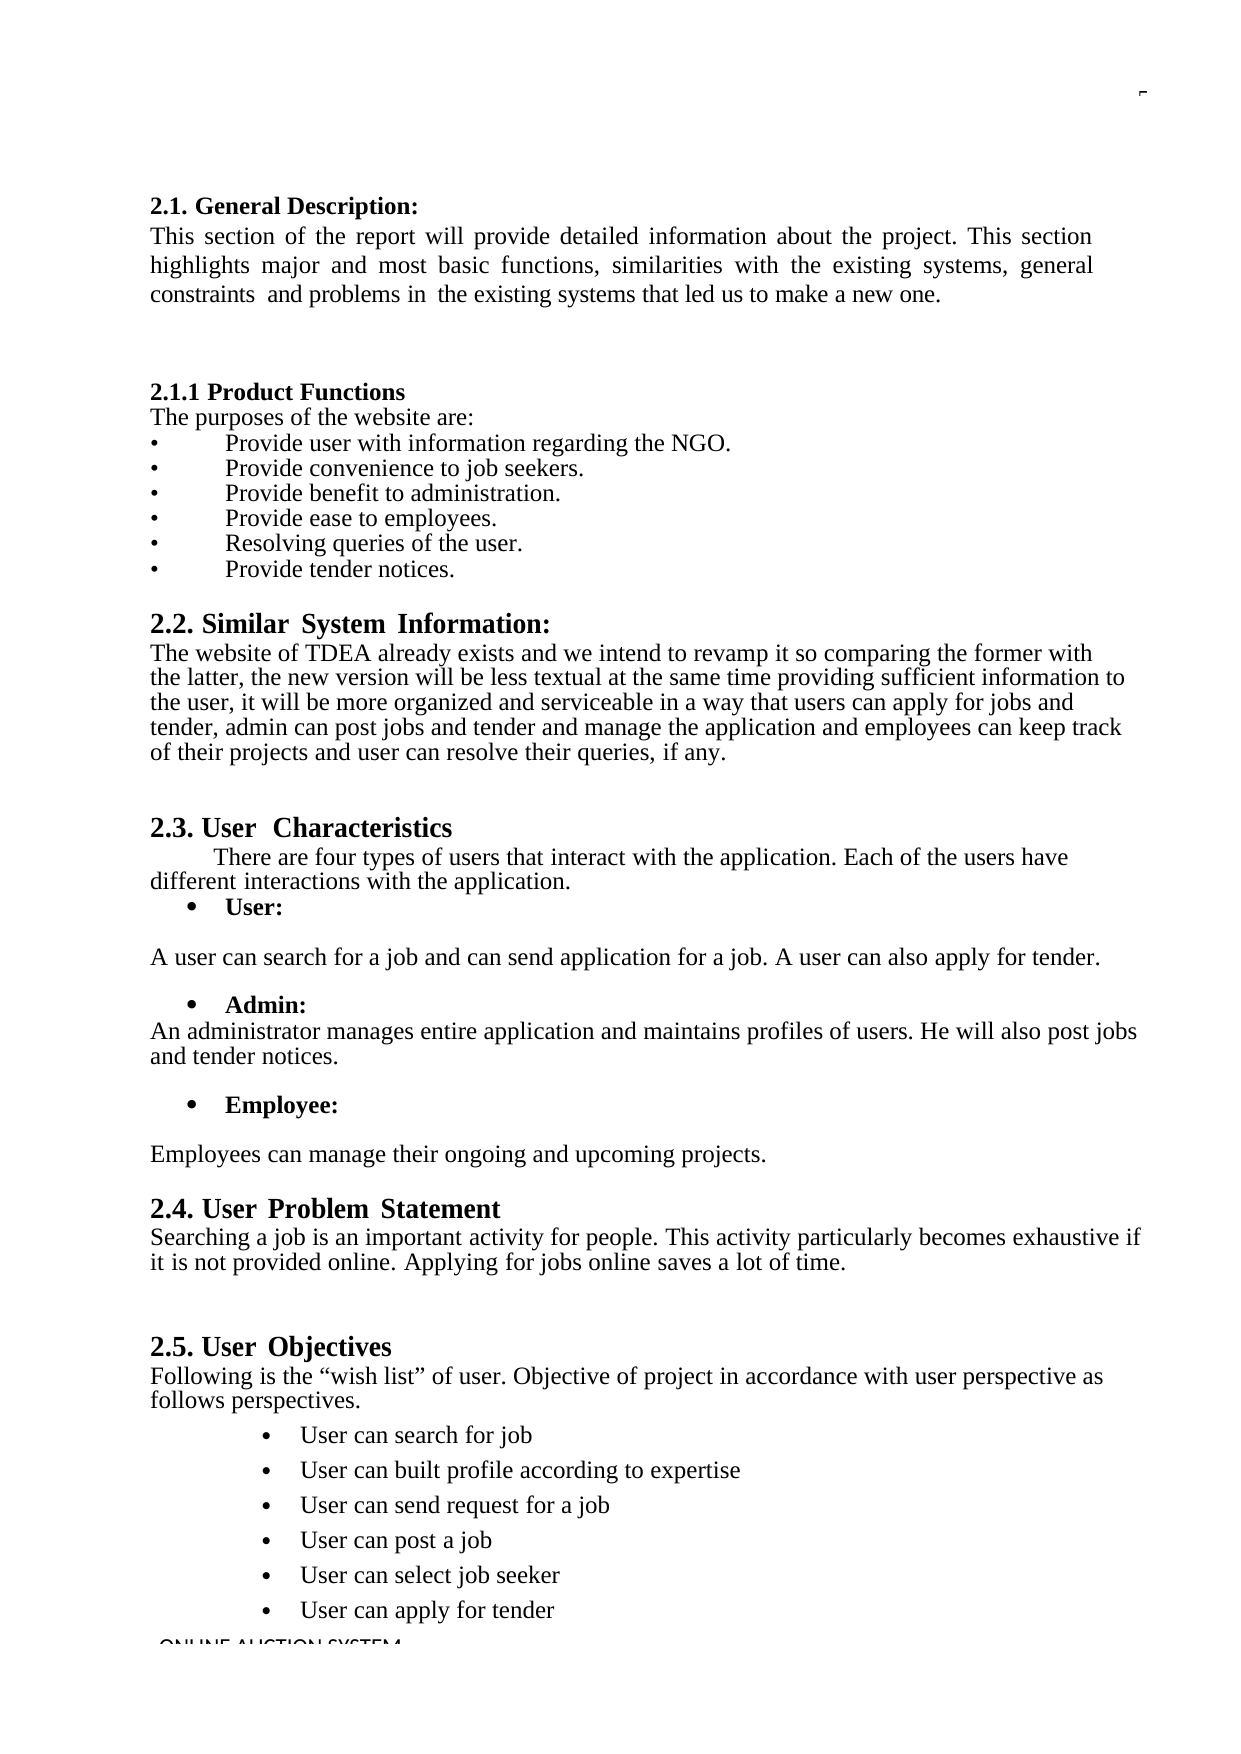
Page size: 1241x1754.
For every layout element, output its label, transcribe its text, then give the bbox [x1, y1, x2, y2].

text A user can search for a job and can send application for a job. A user can also apply for tender. [150, 942, 1201, 971]
subtitle Employee: [187, 1090, 1201, 1118]
subtitle User Characteristics [150, 812, 1201, 844]
list User can built profile according to expertise [263, 1456, 1201, 1484]
text This section of the report will provide detailed information about the project. This section highlights major and most basic functions, similarities with the existing systems, general constraints and problems in the existing systems that led us to make a new one. [150, 221, 1093, 308]
list Provide convenience to job seekers. [150, 456, 1201, 481]
subtitle User Problem Statement [150, 1192, 1201, 1224]
list User can select job seeker [263, 1561, 1201, 1589]
text Employees can manage their ongoing and upcoming projects. [150, 1139, 1201, 1168]
text There are four types of users that interact with the application. Each of the users have different interactions with the application. [150, 846, 1146, 895]
text Searching a job is an important activity for people. This activity particularly becomes exhaustive if it is not provided online. Applying for jobs online saves a lot of time. [150, 1226, 1146, 1276]
list User can apply for tender [263, 1595, 1201, 1624]
list Provide tender notices. [150, 556, 1201, 583]
subtitle User Objectives [150, 1331, 1201, 1363]
text The website of TDEA already exists and we intend to revamp it so comparing the former with the latter, the new version will be less textual at the same time providing sufficient information to the user, it will be more organized and serviceable in a way that users can apply for jobs and tender, admin can post jobs and tender and manage the application and employees can keep track of their projects and user can resolve their queries, if any. [150, 642, 1129, 766]
list User can post a job [263, 1526, 1201, 1554]
list Provide benefit to administration. [150, 481, 1201, 506]
text Following is the “wish list” of user. Objective of project in accordance with user perspective as follows perspectives. [150, 1365, 1157, 1414]
list User can search for job [263, 1421, 1201, 1449]
subtitle Admin: [187, 990, 1201, 1019]
list Provide ease to employees. [150, 506, 1201, 531]
list Resolving queries of the user. [150, 531, 1201, 556]
text An administrator manages entire application and maintains profiles of users. He will also post jobs and tender notices. [150, 1020, 1157, 1069]
text The purposes of the website are: [150, 405, 1201, 431]
subtitle User: [187, 895, 1201, 921]
subtitle Similar System Information: [150, 608, 1201, 640]
list User can send request for a job [263, 1491, 1201, 1519]
subtitle General Description: [150, 191, 1201, 220]
list Provide user with information regarding the NGO. [150, 431, 1201, 456]
subtitle Product Functions [150, 378, 1201, 405]
